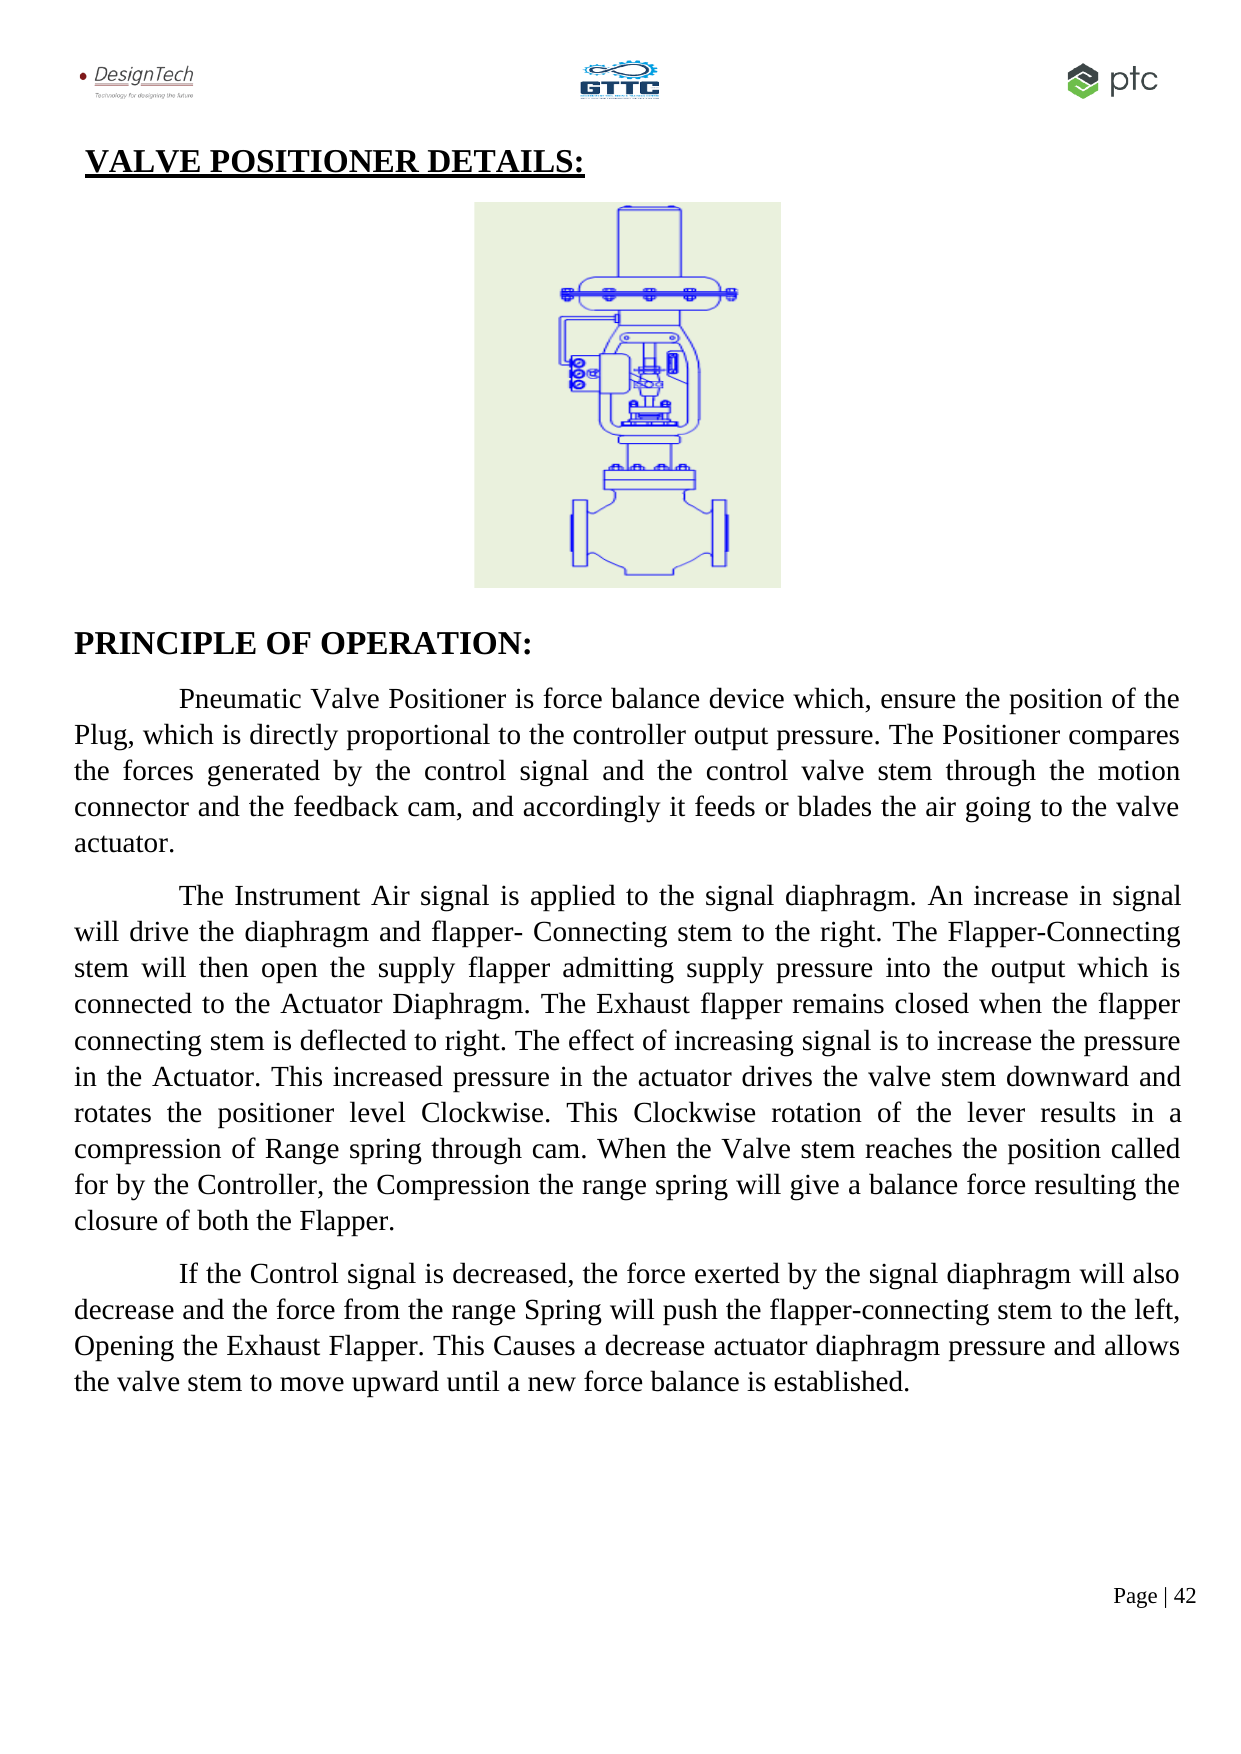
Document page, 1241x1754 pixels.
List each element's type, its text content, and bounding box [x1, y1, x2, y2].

picture [474, 202, 781, 588]
picture [79, 65, 194, 99]
picture [580, 60, 659, 99]
subtitle VALVE POSITIONER DETAILS: [85, 141, 1196, 180]
subtitle PRINCIPLE OF OPERATION: [74, 623, 1196, 662]
text If the Control signal is decreased, the force exerted by the signal diaphragm will also decrease and the force from the range Spring will push the flapper-connecting stem to the left, Opening the Exhaust Flapper. This Causes a decrease actuator diaphragm pressure and allows the valve stem to move upward until a new force balance is established. [74, 1256, 1182, 1398]
text Pneumatic Valve Positioner is force balance device which, ensure the position of the Plug, which is directly proportional to the controller output pressure. The Positioner compares the forces generated by the control signal and the control valve stem through the motion connector and the feedback cam, and accordingly it feeds or blades the air going to the valve actuator. [74, 681, 1181, 859]
text The Instrument Air signal is applied to the signal diaphragm. An increase in signal will drive the diaphragm and flapper- Connecting stem to the right. The Flapper-Connecting stem will then open the supply flapper admitting supply pressure into the output which is connected to the Actuator Diaphragm. The Exhaust flapper remains closed when the flapper connecting stem is deflected to right. The effect of increasing signal is to increase the pressure in the Actuator. This increased pressure in the actuator drives the valve stem downward and rotates the positioner level Clockwise. This Clockwise rotation of the lever results in a compression of Range spring through cam. When the Valve stem reaches the position called for by the Controller, the Compression the range spring will give a balance force resulting the closure of both the Flapper. [74, 878, 1182, 1237]
picture [1067, 63, 1158, 99]
